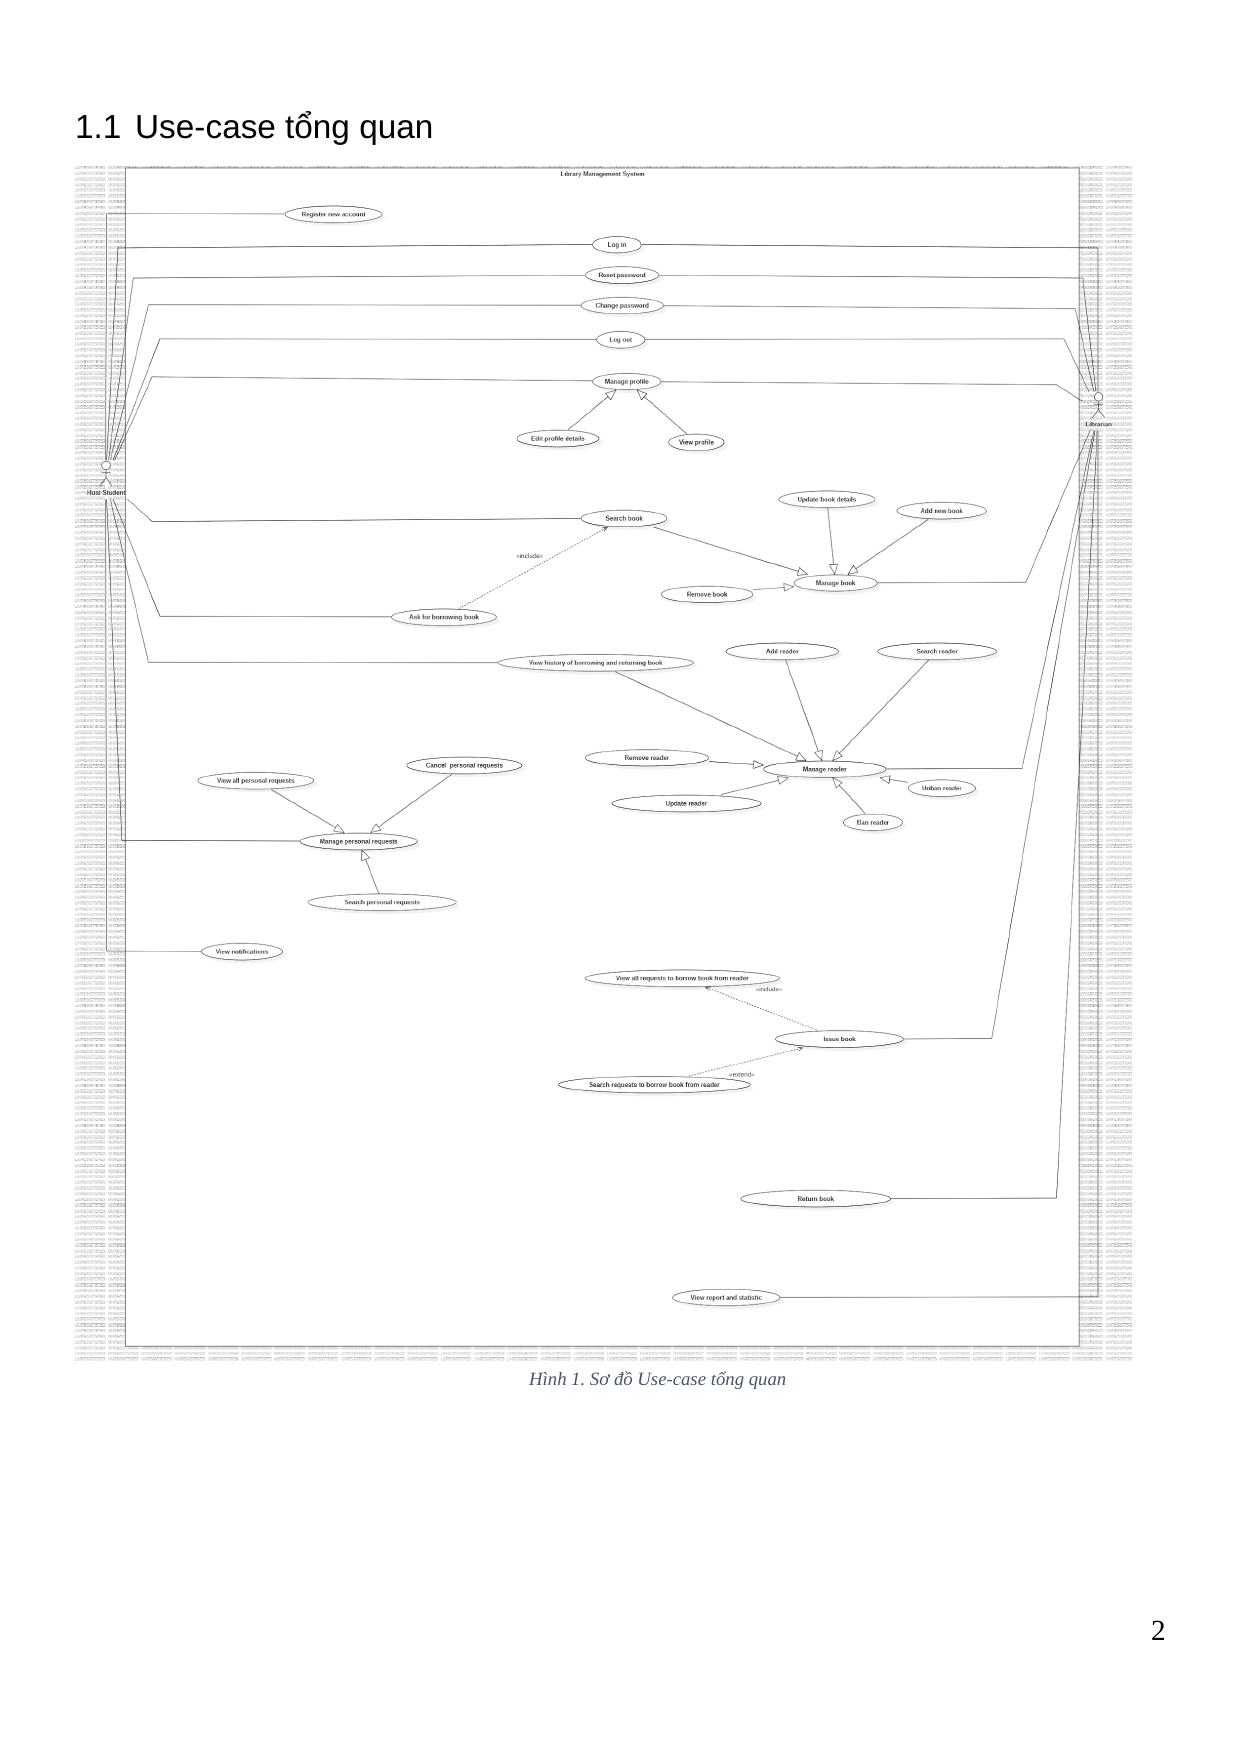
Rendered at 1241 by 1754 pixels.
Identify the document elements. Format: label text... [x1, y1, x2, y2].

subtitle Use-case tổng quan [75, 107, 1165, 146]
text Hình 1. Sơ đồ Use-case tổng quan [75, 1368, 1165, 1390]
picture [75, 164, 1133, 1365]
